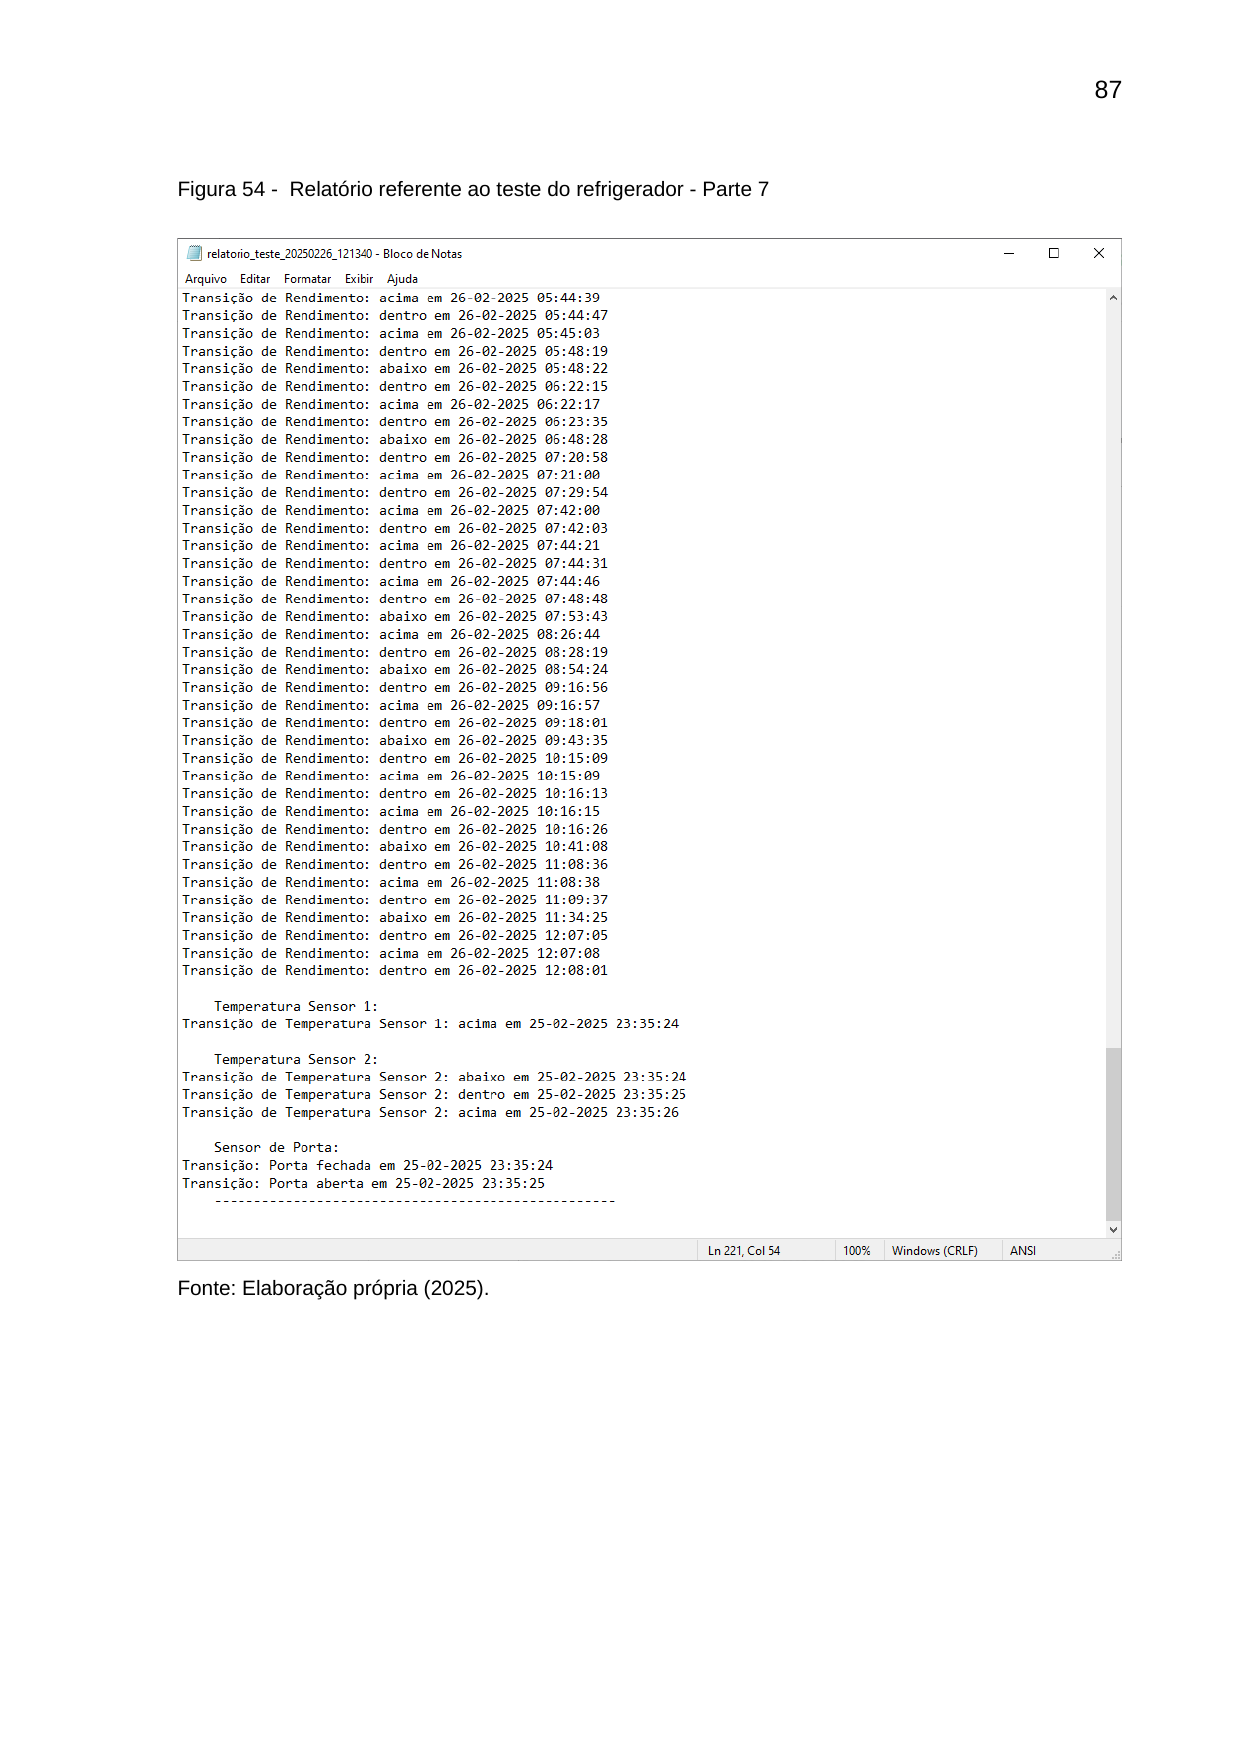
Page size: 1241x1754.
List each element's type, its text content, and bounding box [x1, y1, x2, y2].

text Fonte: Elaboração própria (2025). [177, 1275, 1122, 1299]
picture [177, 238, 1122, 1261]
subtitle Figura 54 - Relatório referente ao teste do refrigerador - Parte 7 [177, 177, 1122, 201]
